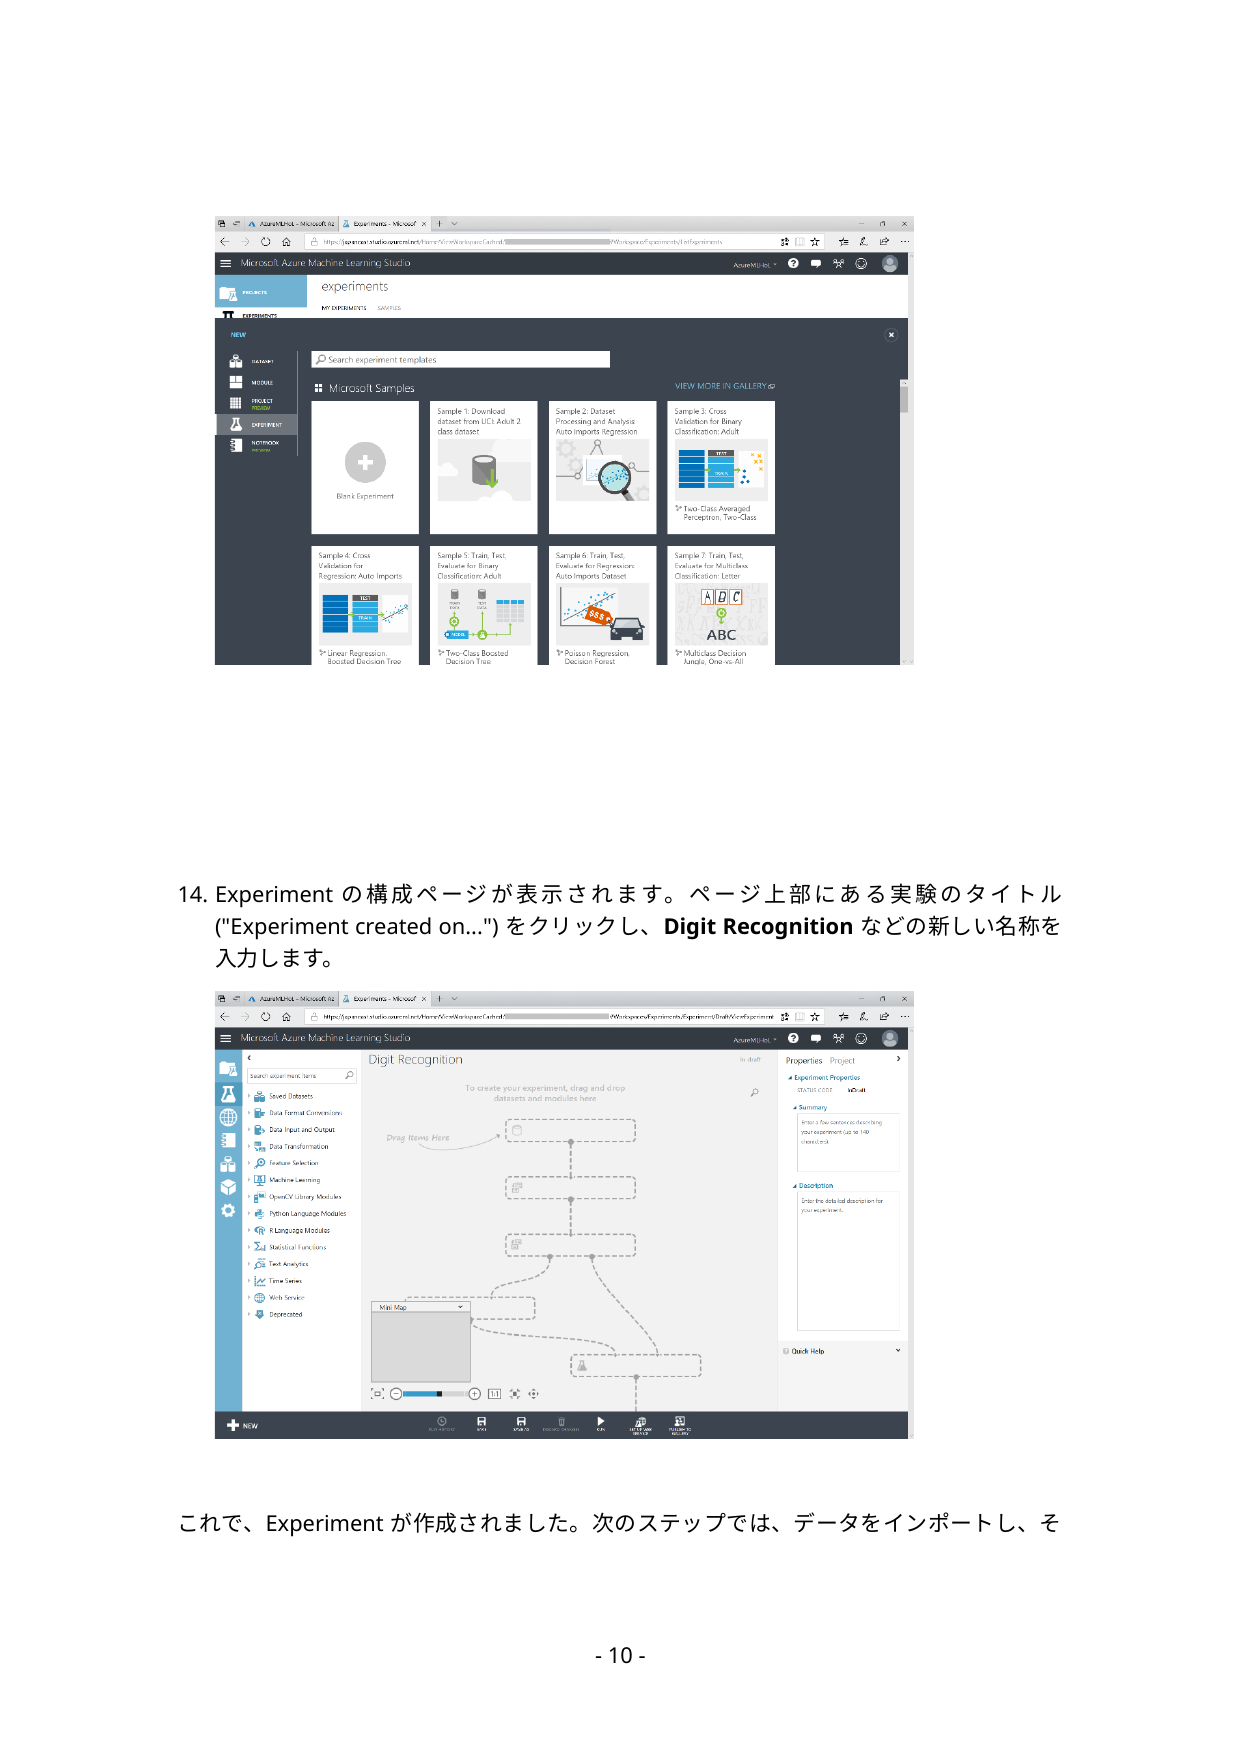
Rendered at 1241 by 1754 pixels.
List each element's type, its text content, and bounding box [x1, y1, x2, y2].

picture [214, 991, 914, 1439]
picture [214, 216, 914, 665]
list Experimentの構成ページが表示されます。ページ上部にある実験のタイトル ("Experiment created on...") をクリックし、Digit Recognition などの新しい名称を入力します。 [177, 877, 1063, 972]
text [177, 1506, 1063, 1538]
